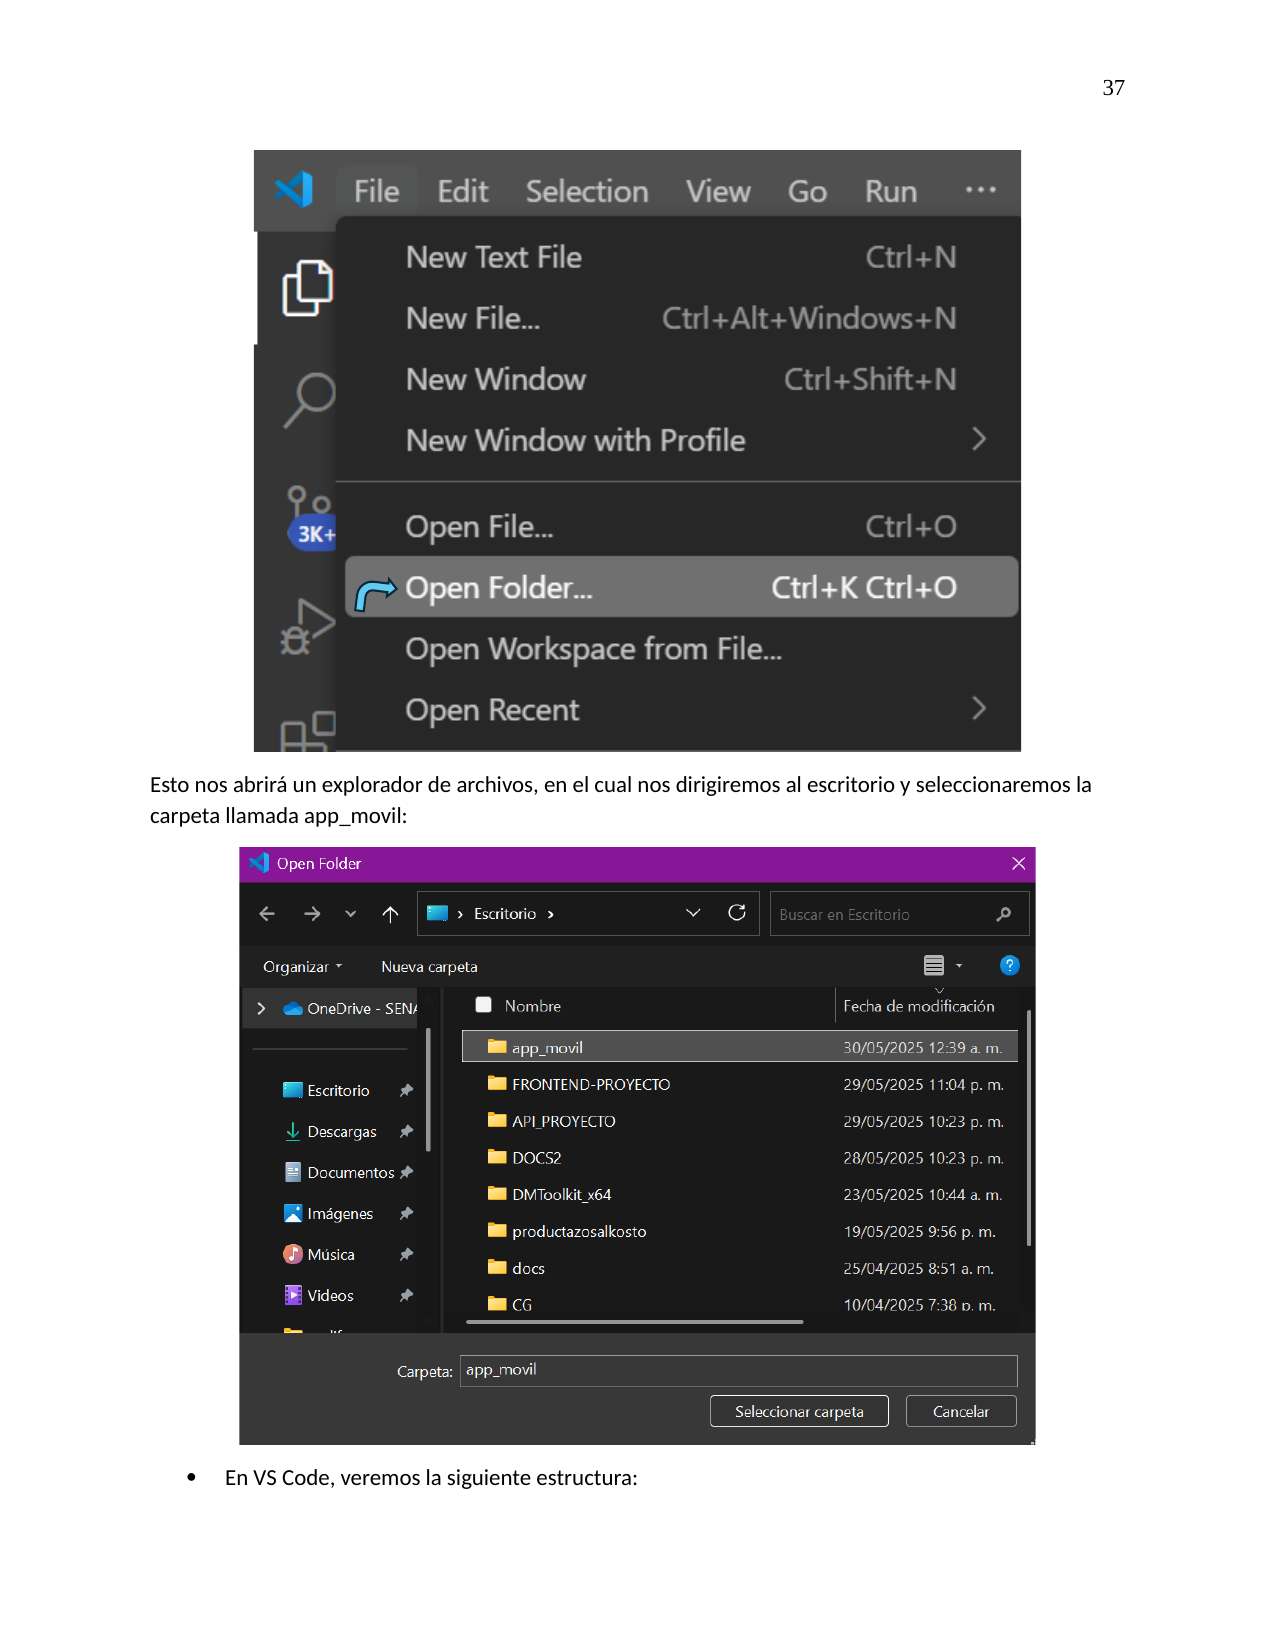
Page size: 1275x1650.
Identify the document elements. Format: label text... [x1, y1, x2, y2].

text Esto nos abrirá un explorador de archivos, en el cual nos dirigiremos al escritorio y seleccionaremos la carpeta llamada app_movil: [150, 771, 1125, 829]
picture [253, 150, 1022, 752]
list En VS Code, veremos la siguiente estructura: [187, 1463, 1125, 1491]
picture [239, 847, 1036, 1445]
